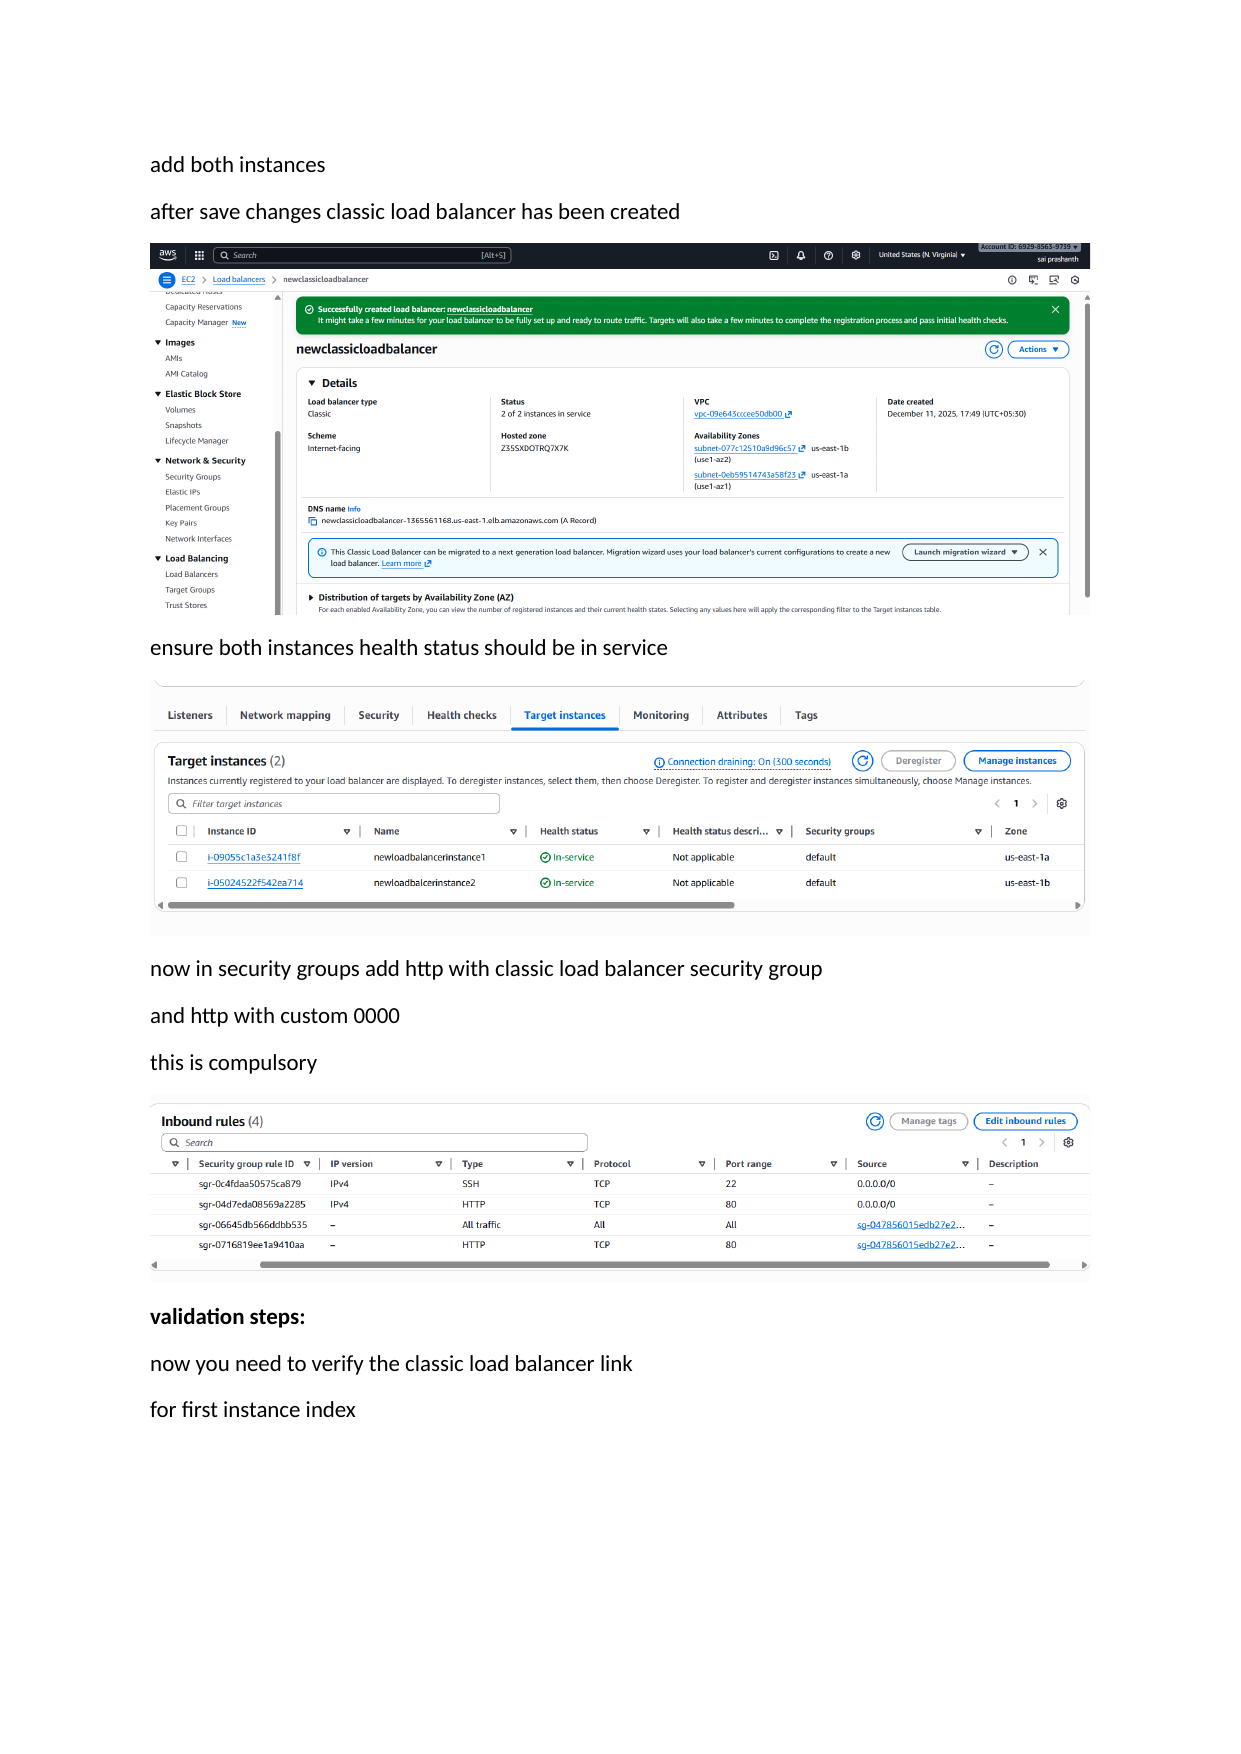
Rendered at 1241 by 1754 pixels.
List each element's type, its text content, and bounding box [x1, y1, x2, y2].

text validation steps: [150, 1302, 1090, 1330]
text add both instances [150, 150, 1090, 178]
picture [150, 243, 1091, 615]
picture [150, 680, 1091, 936]
text now you need to verify the classic load balancer link [150, 1349, 1090, 1377]
text ensure both instances health status should be in service [150, 633, 1090, 661]
picture [150, 1094, 1091, 1283]
text now in security groups add http with classic load balancer security group [150, 954, 1090, 982]
text this is compulsory [150, 1048, 1090, 1076]
text for first instance index [150, 1396, 1090, 1423]
text and http with custom 0000 [150, 1001, 1090, 1029]
text after save changes classic load balancer has been created [150, 197, 1090, 225]
